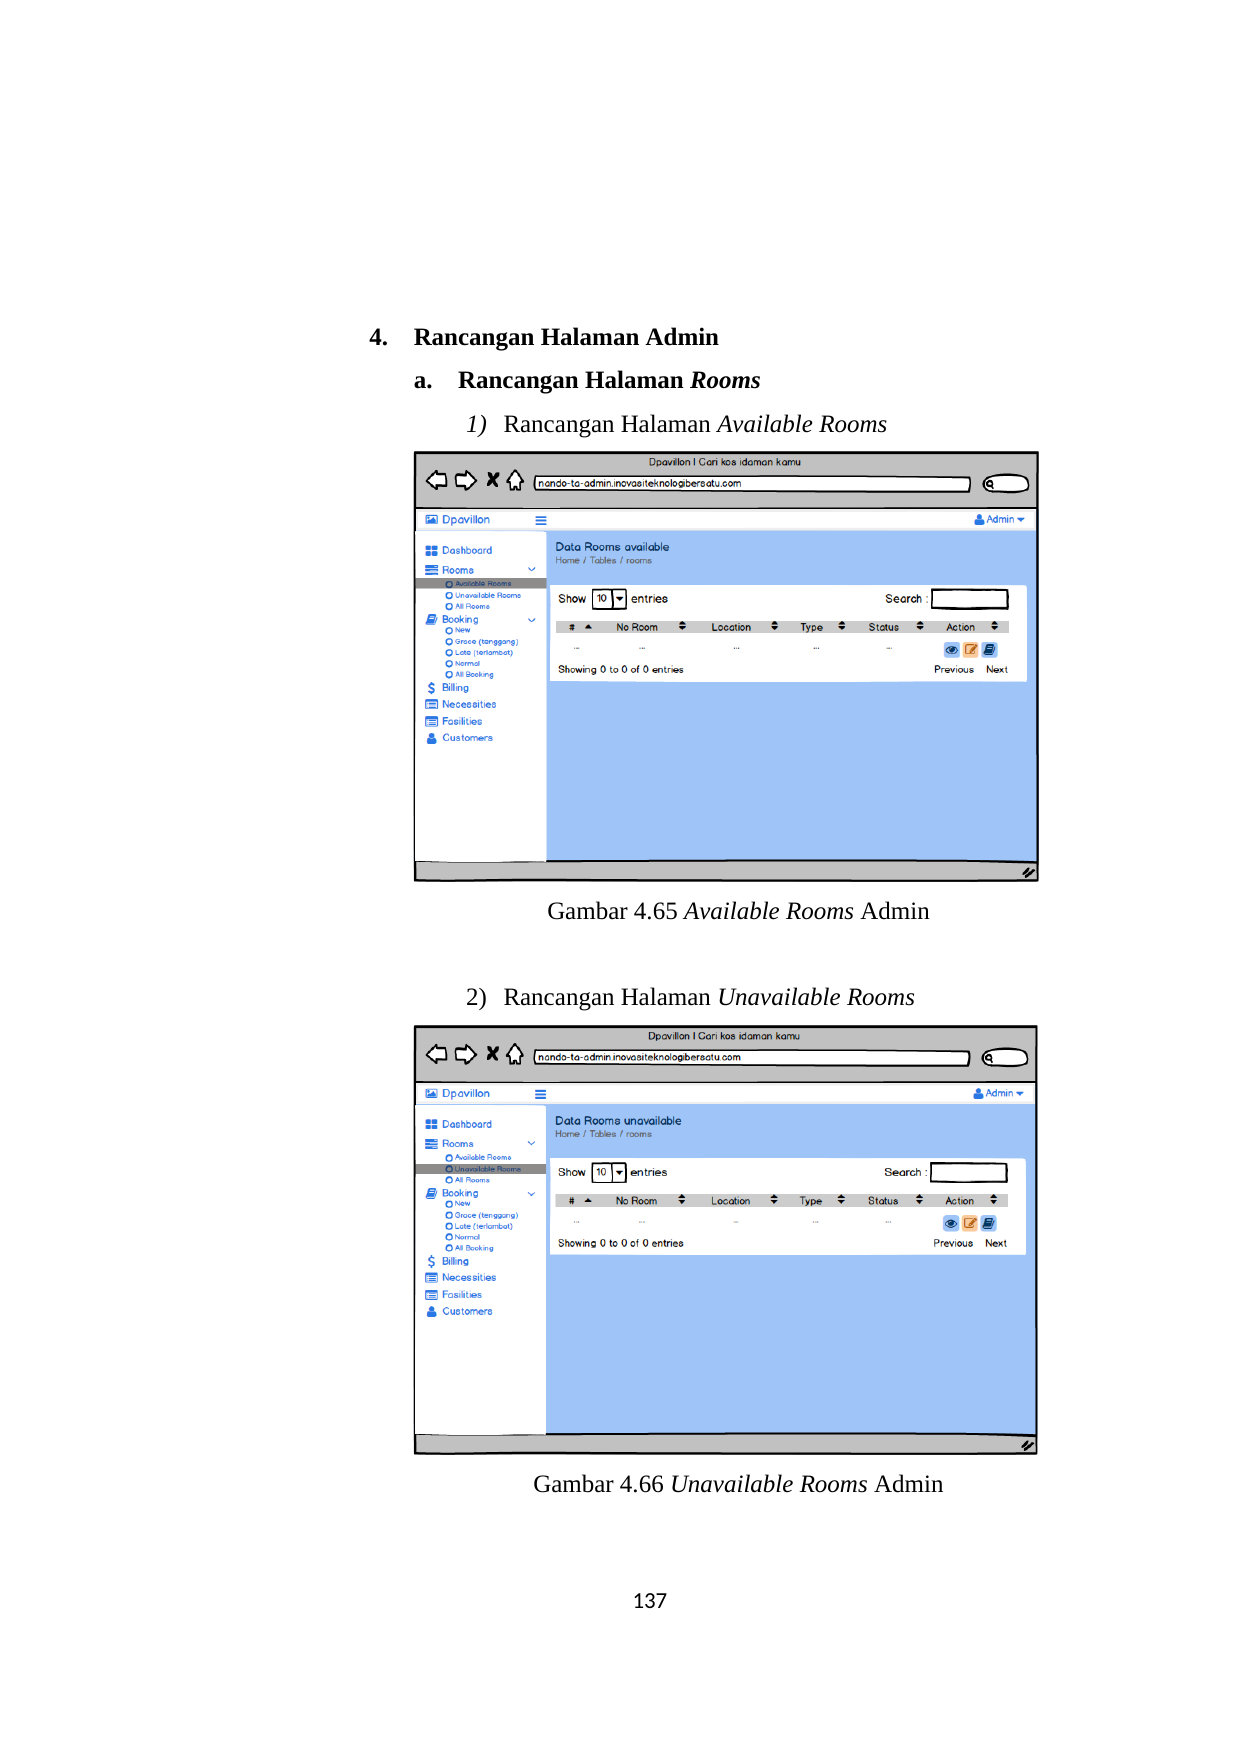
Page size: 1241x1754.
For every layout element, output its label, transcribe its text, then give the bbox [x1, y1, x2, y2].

list Rancangan Halaman Unavailable Rooms [466, 982, 1063, 1011]
text Gambar 4.66 Unavailable Rooms Admin [413, 1469, 1063, 1498]
list Rancangan Halaman Rooms [413, 366, 1063, 394]
picture [413, 1025, 1038, 1455]
text Gambar 4.65 Available Rooms Admin [413, 896, 1063, 925]
picture [413, 451, 1039, 882]
list Rancangan Halaman Admin [369, 322, 1063, 351]
list Rancangan Halaman Available Rooms [466, 409, 1007, 437]
